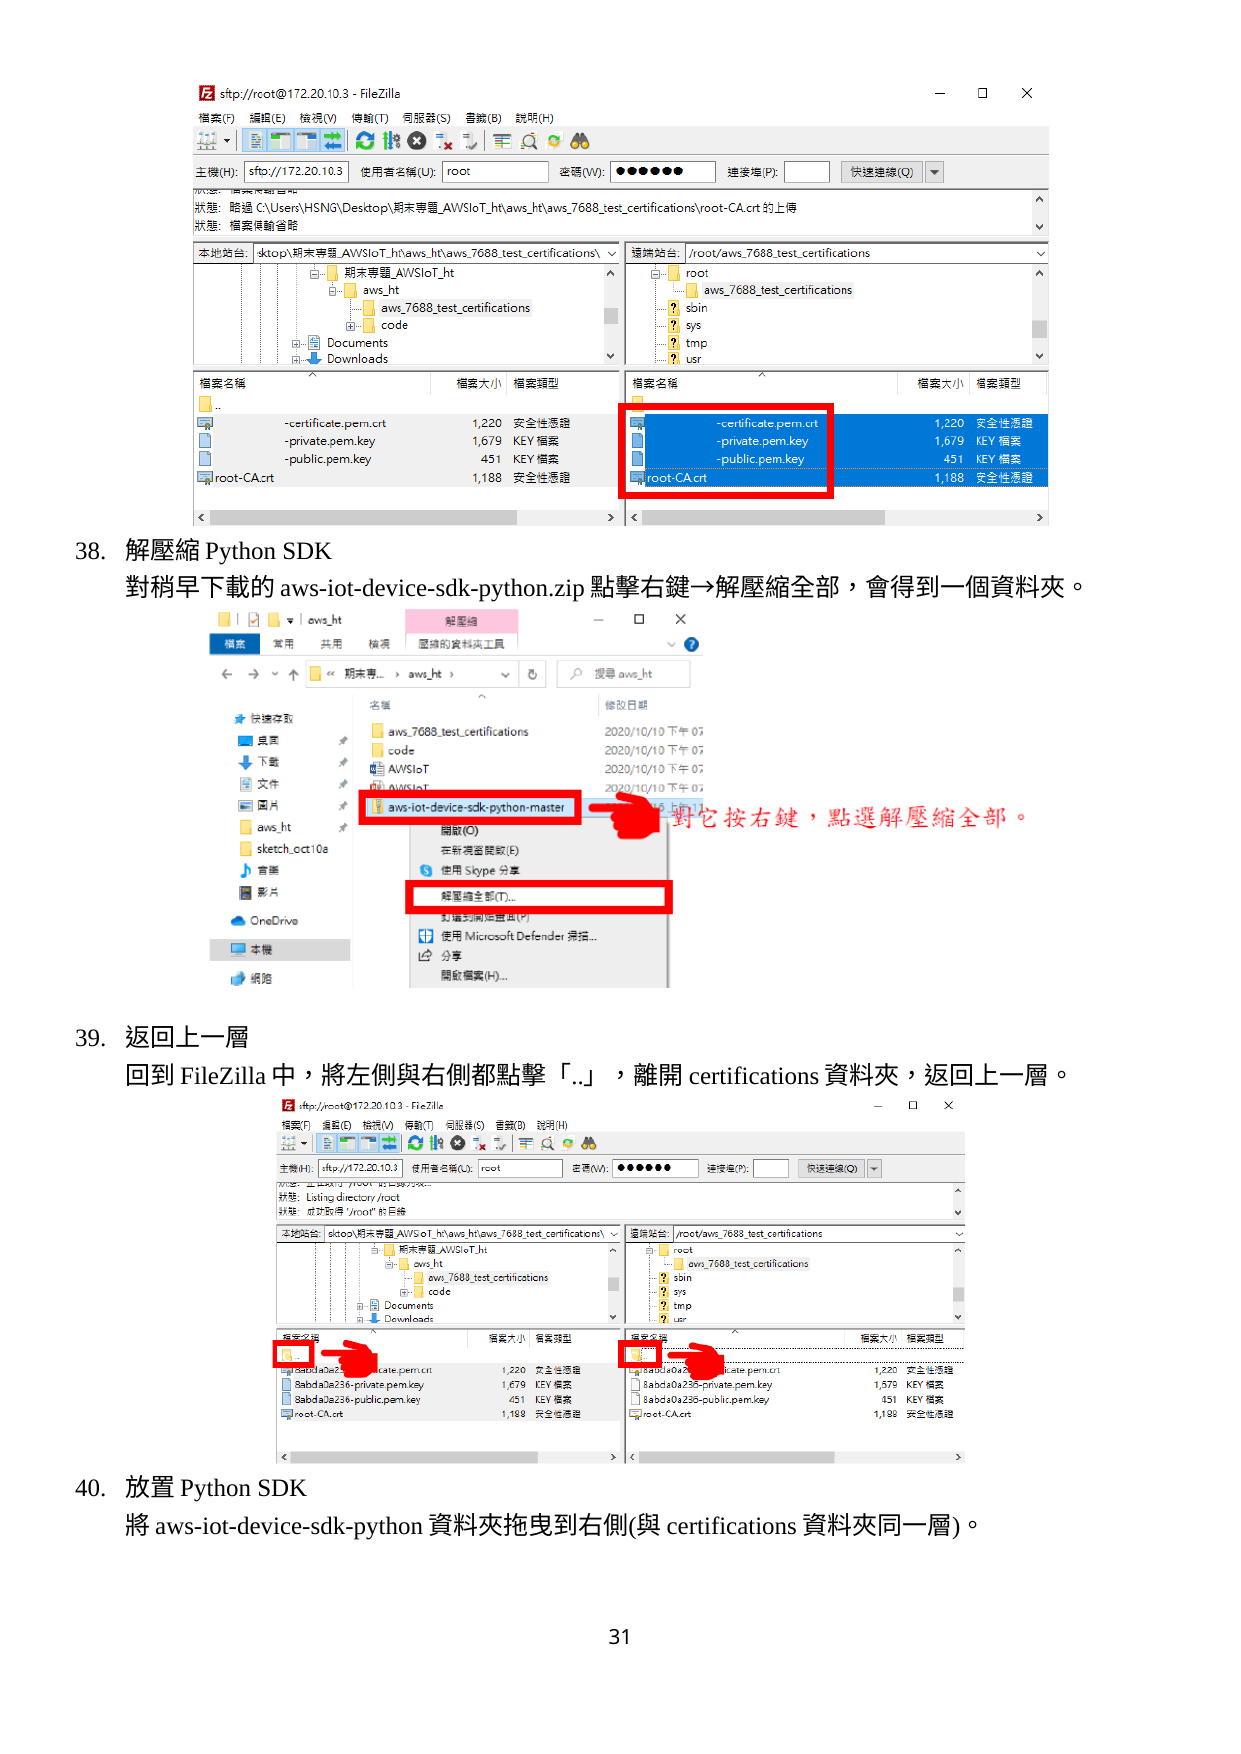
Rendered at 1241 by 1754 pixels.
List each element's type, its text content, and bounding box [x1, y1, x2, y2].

text 回到FileZilla中，將左側與右側都點擊「..」，離開certifications資料夾，返回上一層。 [125, 1055, 1165, 1092]
picture [272, 1092, 968, 1468]
list 解壓縮Python SDK [75, 530, 1165, 567]
list 放置Python SDK [75, 1467, 1165, 1505]
text 對稍早下載的aws-iot-device-sdk-python.zip點擊右鍵→解壓縮全部，會得到一個資料夾。 [125, 567, 1165, 605]
picture [204, 604, 1037, 988]
picture [190, 79, 1050, 526]
text 將aws-iot-device-sdk-python資料夾拖曳到右側(與certifications資料夾同一層)。 [125, 1505, 1165, 1542]
list 返回上一層 [75, 1017, 1165, 1055]
